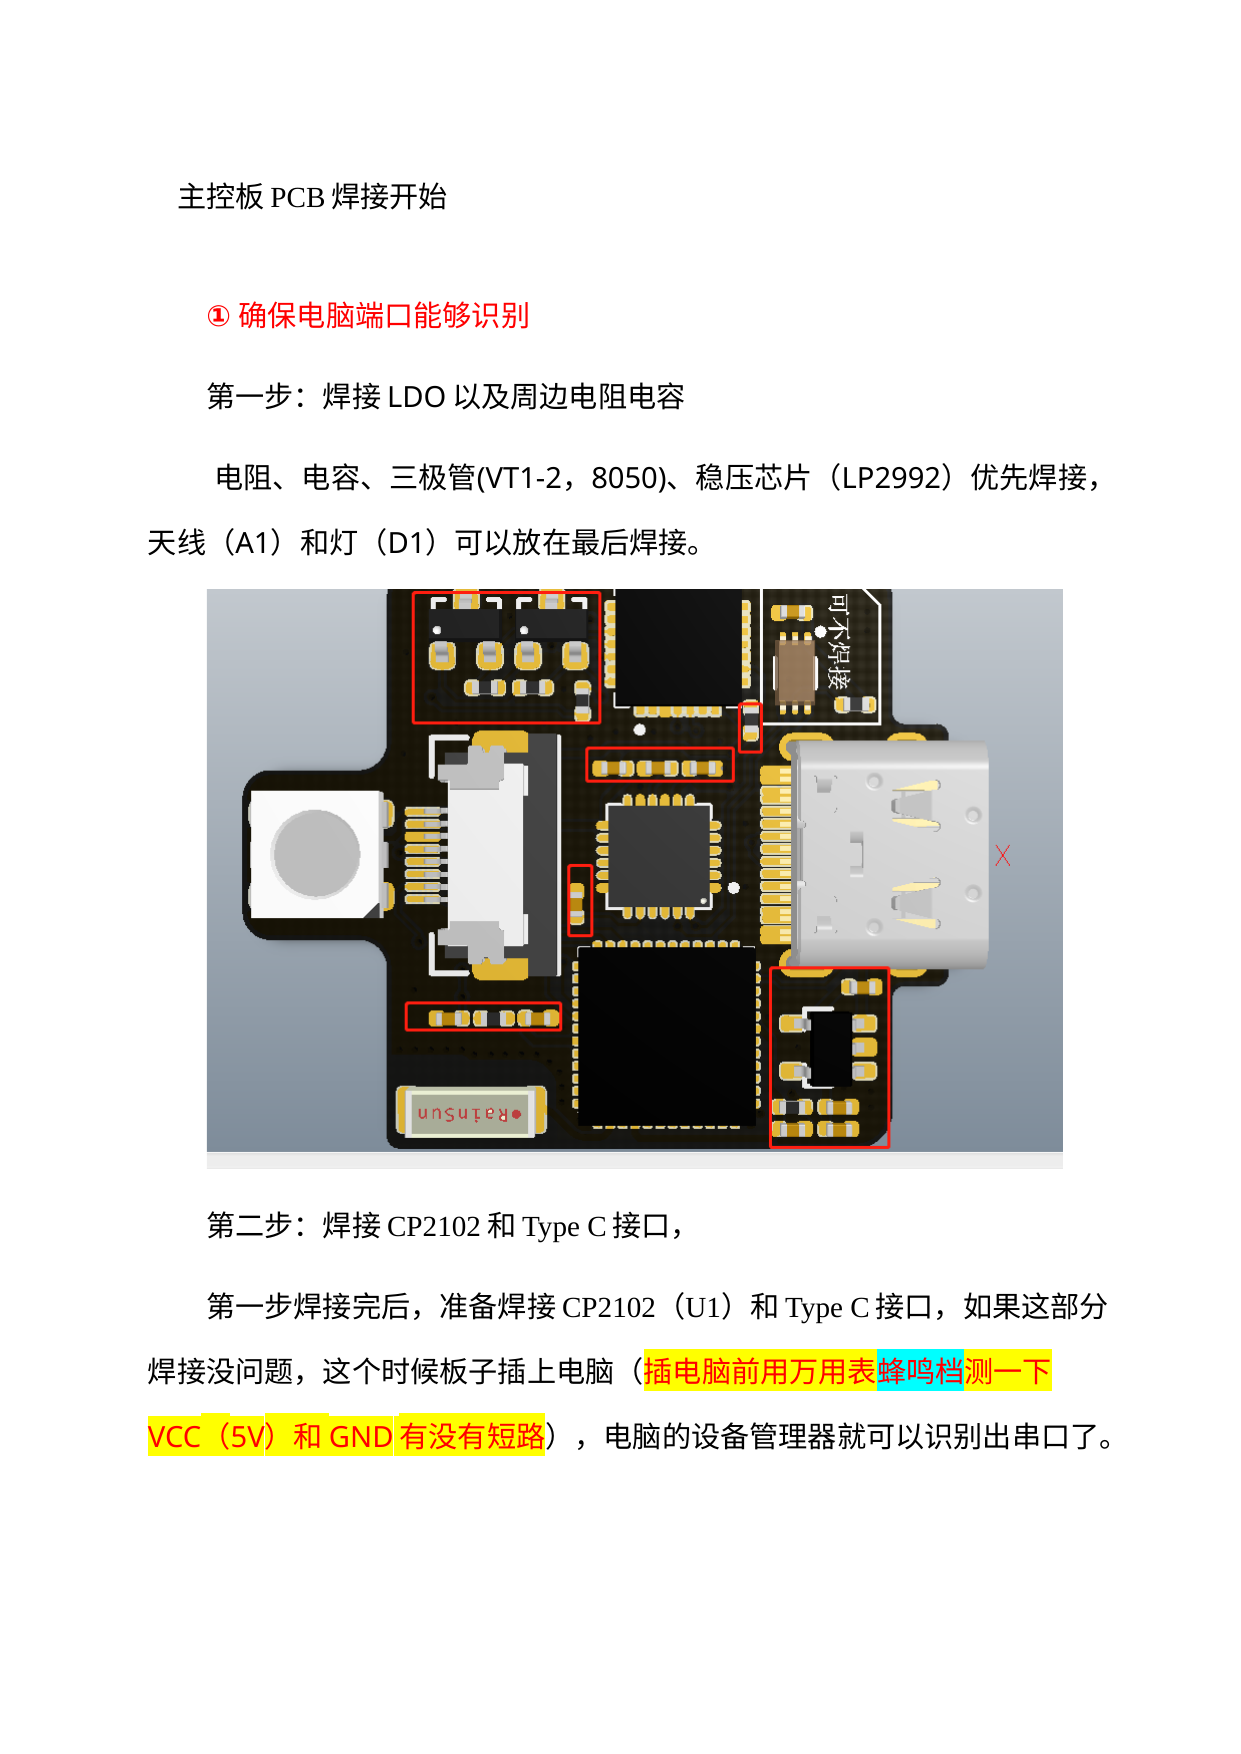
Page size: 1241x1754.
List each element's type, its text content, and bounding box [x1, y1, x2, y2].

text 第一步焊接完后，准备焊接CP2102（U1）和Type C接口，如果这部分焊接没问题，这个时候板子插上电脑（插电脑前用万用表蜂鸣档测一下VCC（5V）和GND有没有短路），电脑的设备管理器就可以识别出串口了。 [148, 1272, 1122, 1467]
text 第二步：焊接CP2102和Type C接口， [148, 1191, 1122, 1256]
picture [206, 589, 1063, 1169]
text ① 确保电脑端口能够识别 [148, 281, 1122, 346]
text 第一步：焊接LDO以及周边电阻电容 [148, 362, 1122, 427]
subtitle 主控板PCB焊接开始 [148, 162, 1122, 227]
text 电阻、电容、三极管(VT1-2，8050)、稳压芯片（LP2992）优先焊接，天线（A1）和灯（D1）可以放在最后焊接。 [148, 443, 1122, 573]
